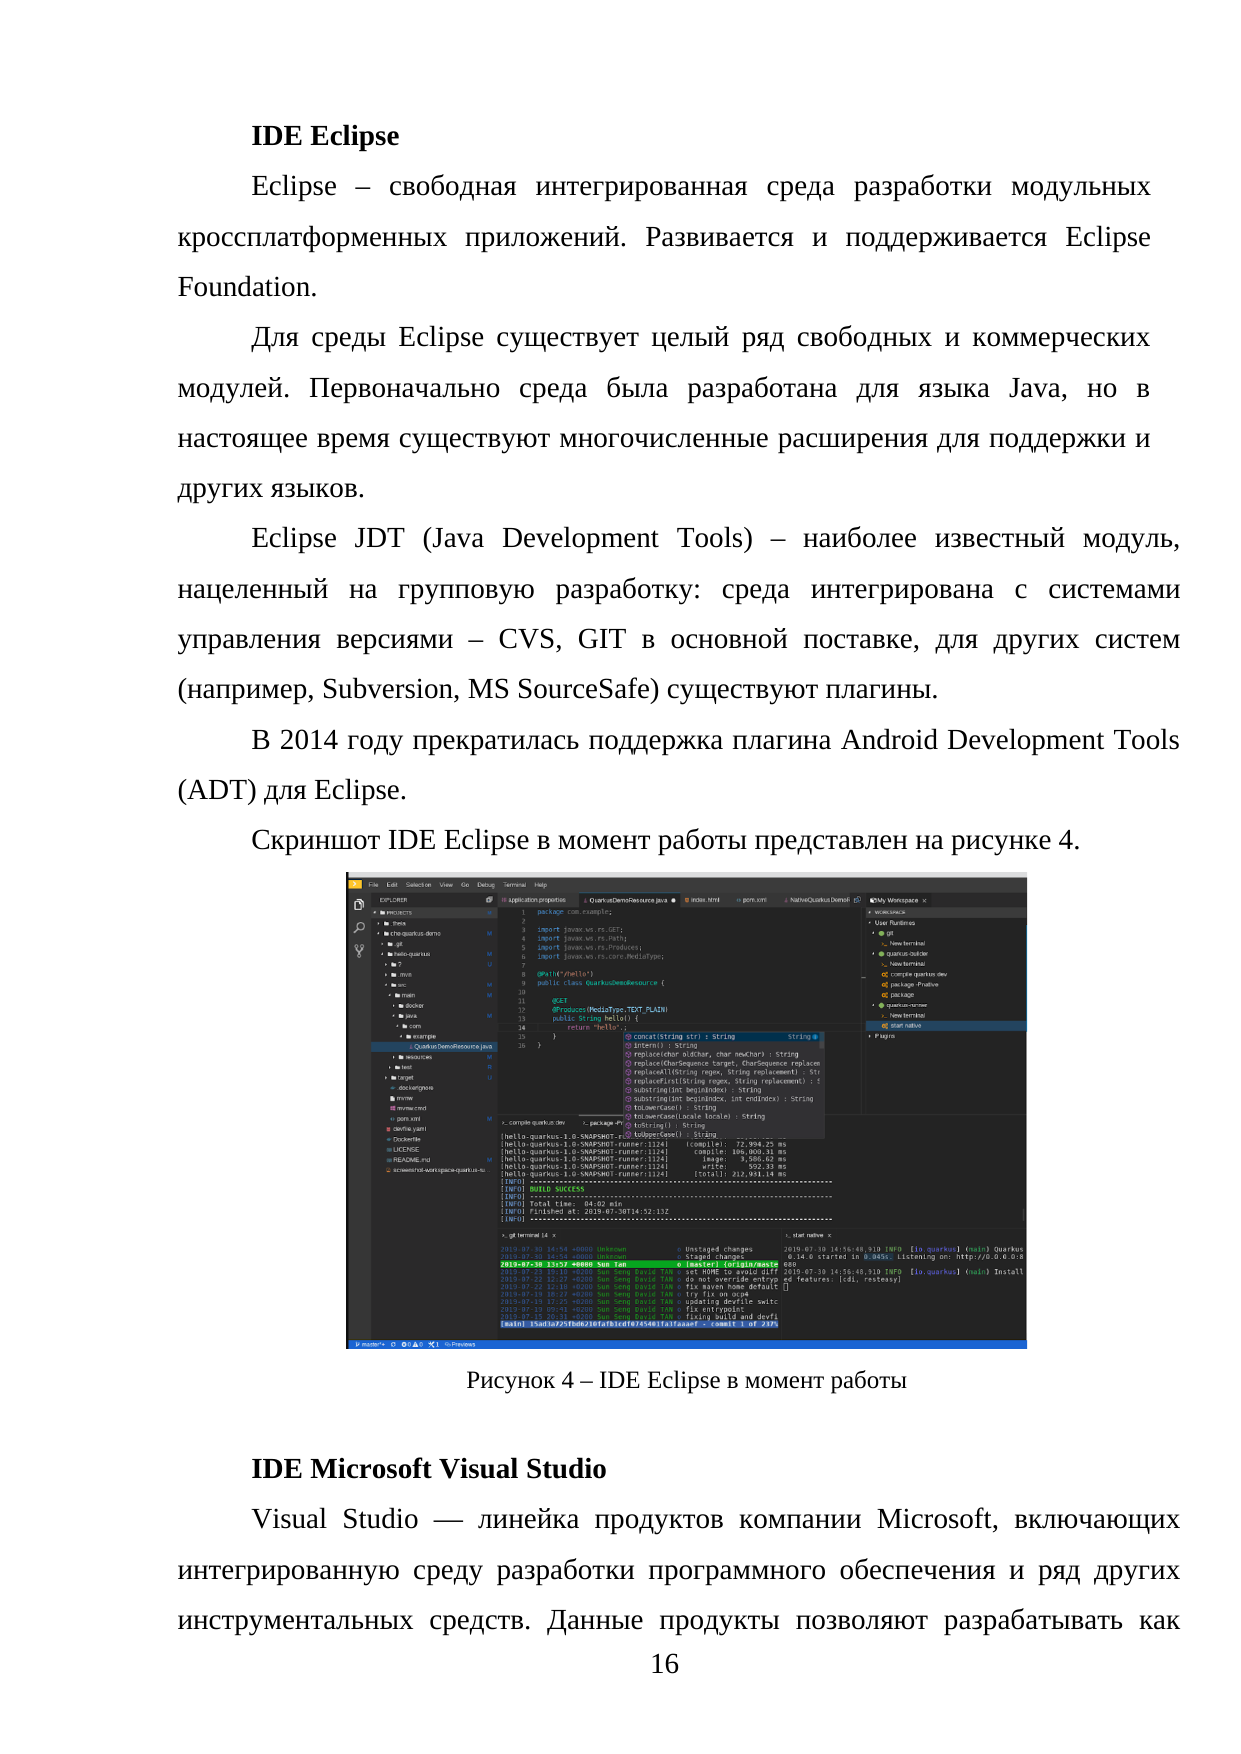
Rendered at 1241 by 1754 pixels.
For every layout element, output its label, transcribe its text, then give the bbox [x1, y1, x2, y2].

text В 2014 году прекратилась поддержка плагина Android Development Tools (ADT) для Eclipse. [177, 722, 1181, 806]
text Eclipse JDT (Java Development Tools) – наиболее известный модуль, нацеленный на групповую разработку: среда интегрирована с системами управления версиями – CVS, GIT в основной поставке, для других систем (например, Subversion, MS SourceSafe) существуют плагины. [177, 521, 1181, 705]
text Для среды Eclipse существует целый ряд свободных и коммерческих модулей. Первоначально среда была разработана для языка Java, но в настоящее время существуют многочисленные расширения для поддержки и других языков. [177, 319, 1152, 504]
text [177, 1502, 1181, 1636]
text Eclipse – свободная интегрированная среда разработки модульных кроссплатформенных приложений. Развивается и поддерживается Eclipse Foundation. [177, 168, 1152, 303]
text Рисунок 4 – IDE Eclipse в момент работы [118, 1365, 1181, 1394]
text Скриншот IDE Eclipse в момент работы представлен на рисунке 4. [177, 822, 1181, 856]
text IDE Eclipse [177, 118, 1181, 152]
text IDE Microsoft Visual Studio [177, 1451, 1181, 1485]
picture [346, 872, 1028, 1349]
